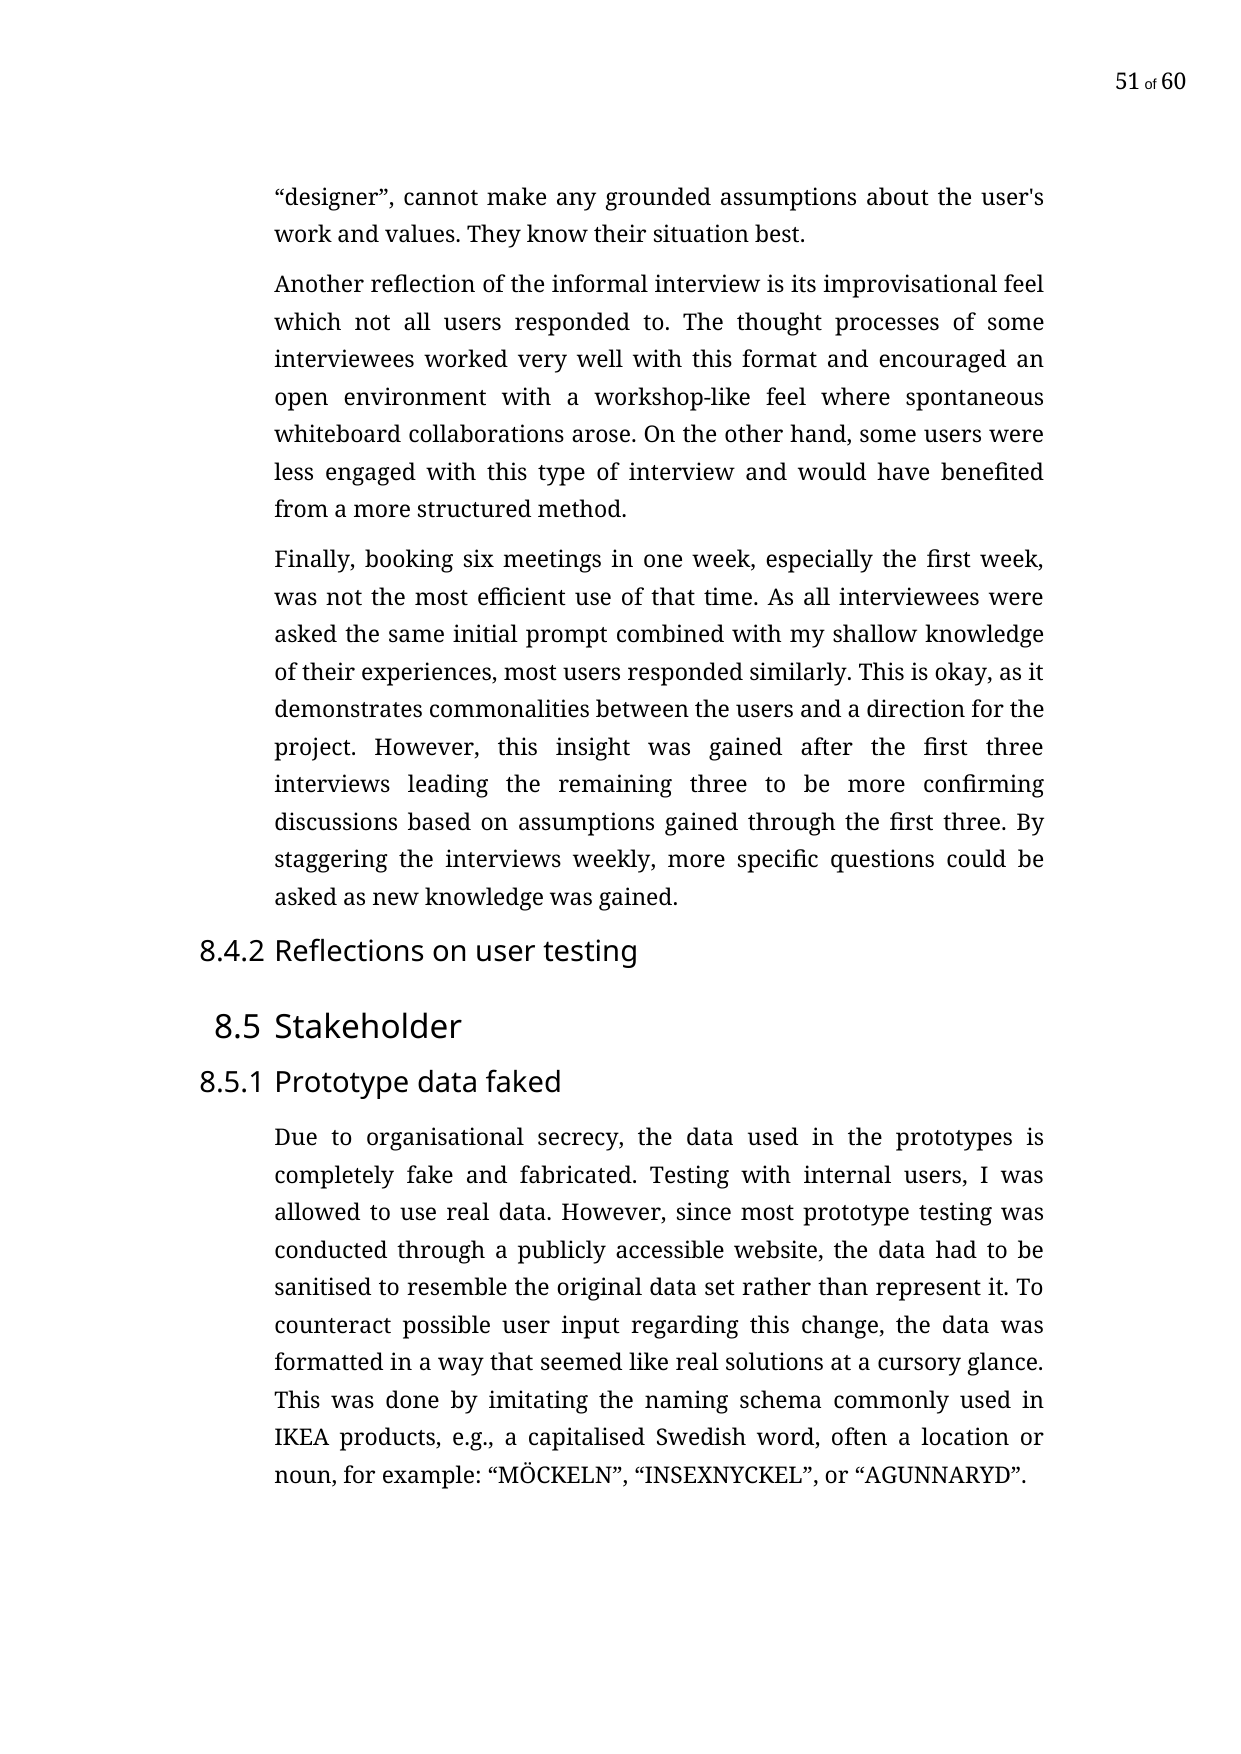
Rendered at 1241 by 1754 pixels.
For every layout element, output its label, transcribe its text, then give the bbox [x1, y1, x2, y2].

subtitle Prototype data faked [199, 1061, 1045, 1101]
subtitle Stakeholder [214, 1003, 1045, 1049]
subtitle Reflections on user testing [199, 931, 1045, 970]
text Finally, booking six meetings in one week, especially the first week, was not the most efficient use of that time. As all interviewees were asked the same initial prompt combined with my shallow knowledge of their experiences, most users responded similarly. This is okay, as it demonstrates commonalities between the users and a direction for the project. However, this insight was gained after the first three interviews leading the remaining three to be more confirming discussions based on assumptions gained through the first three. By staggering the interviews weekly, more specific questions could be asked as new knowledge was gained. [274, 543, 1045, 912]
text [274, 181, 1045, 249]
text Another reflection of the informal interview is its improvisational feel which not all users responded to. The thought processes of some interviewees worked very well with this format and encouraged an open environment with a workshop-like feel where spontaneous whiteboard collaborations arose. On the other hand, some users were less engaged with this type of interview and would have benefited from a more structured method. [274, 268, 1045, 524]
text Due to organisational secrecy, the data used in the prototypes is completely fake and fabricated. Testing with internal users, I was allowed to use real data. However, since most prototype testing was conducted through a publicly accessible website, the data had to be sanitised to resemble the original data set rather than represent it. To counteract possible user input regarding this change, the data was formatted in a way that seemed like real solutions at a cursory glance. This was done by imitating the naming schema commonly used in IKEA products, e.g., a capitalised Swedish word, often a location or noun, for example: “MÖCKELN”, “INSEXNYCKEL”, or “AGUNNARYD”. [274, 1121, 1045, 1490]
